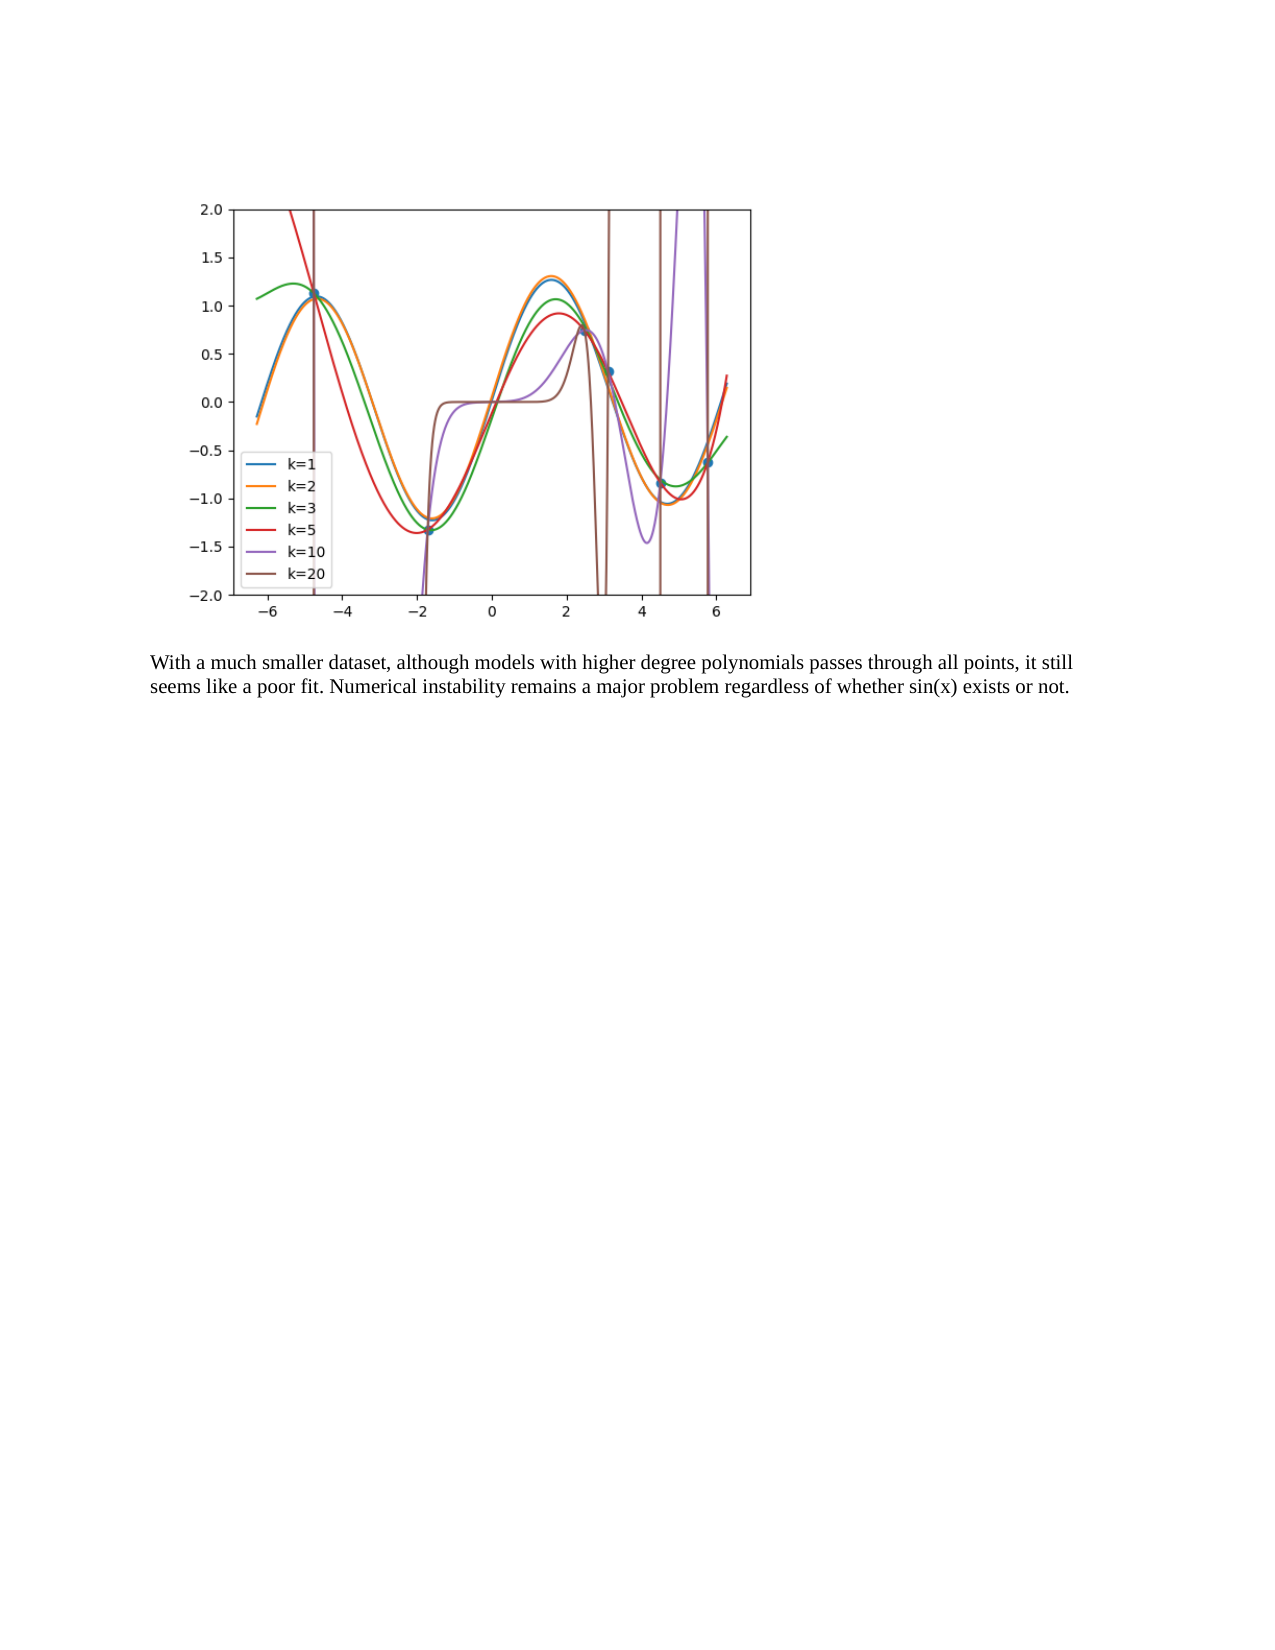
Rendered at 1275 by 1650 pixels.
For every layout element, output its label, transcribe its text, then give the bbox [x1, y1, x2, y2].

text With a much smaller dataset, although models with higher degree polynomials passes through all points, it still seems like a poor fit. Numerical instability remains a major problem regardless of whether sin(x) exists or not. [150, 650, 1125, 698]
picture [150, 150, 817, 650]
